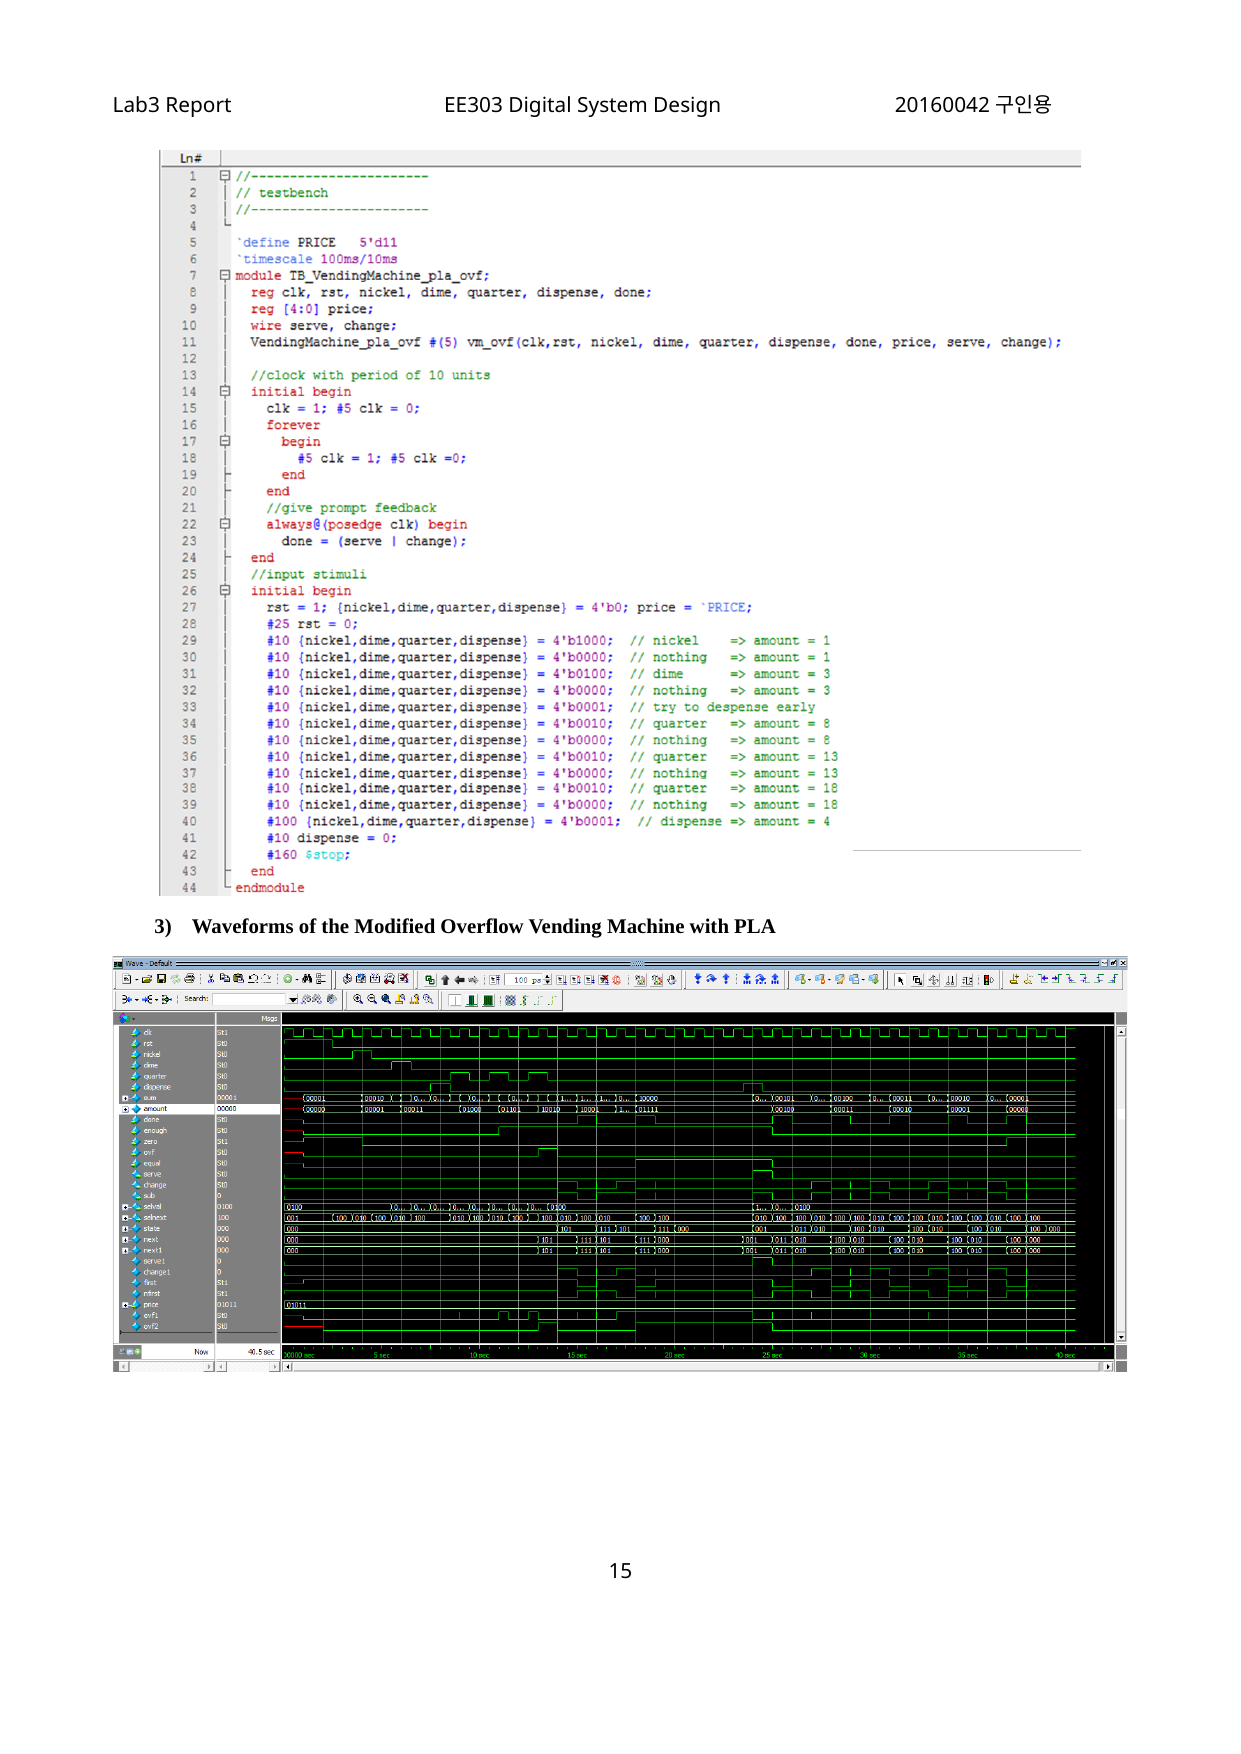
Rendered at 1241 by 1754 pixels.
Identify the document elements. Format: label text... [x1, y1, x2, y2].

picture [159, 150, 1082, 896]
picture [112, 956, 1128, 1372]
list Waveforms of the Modified Overflow Vending Machine with PLA [154, 914, 1128, 938]
